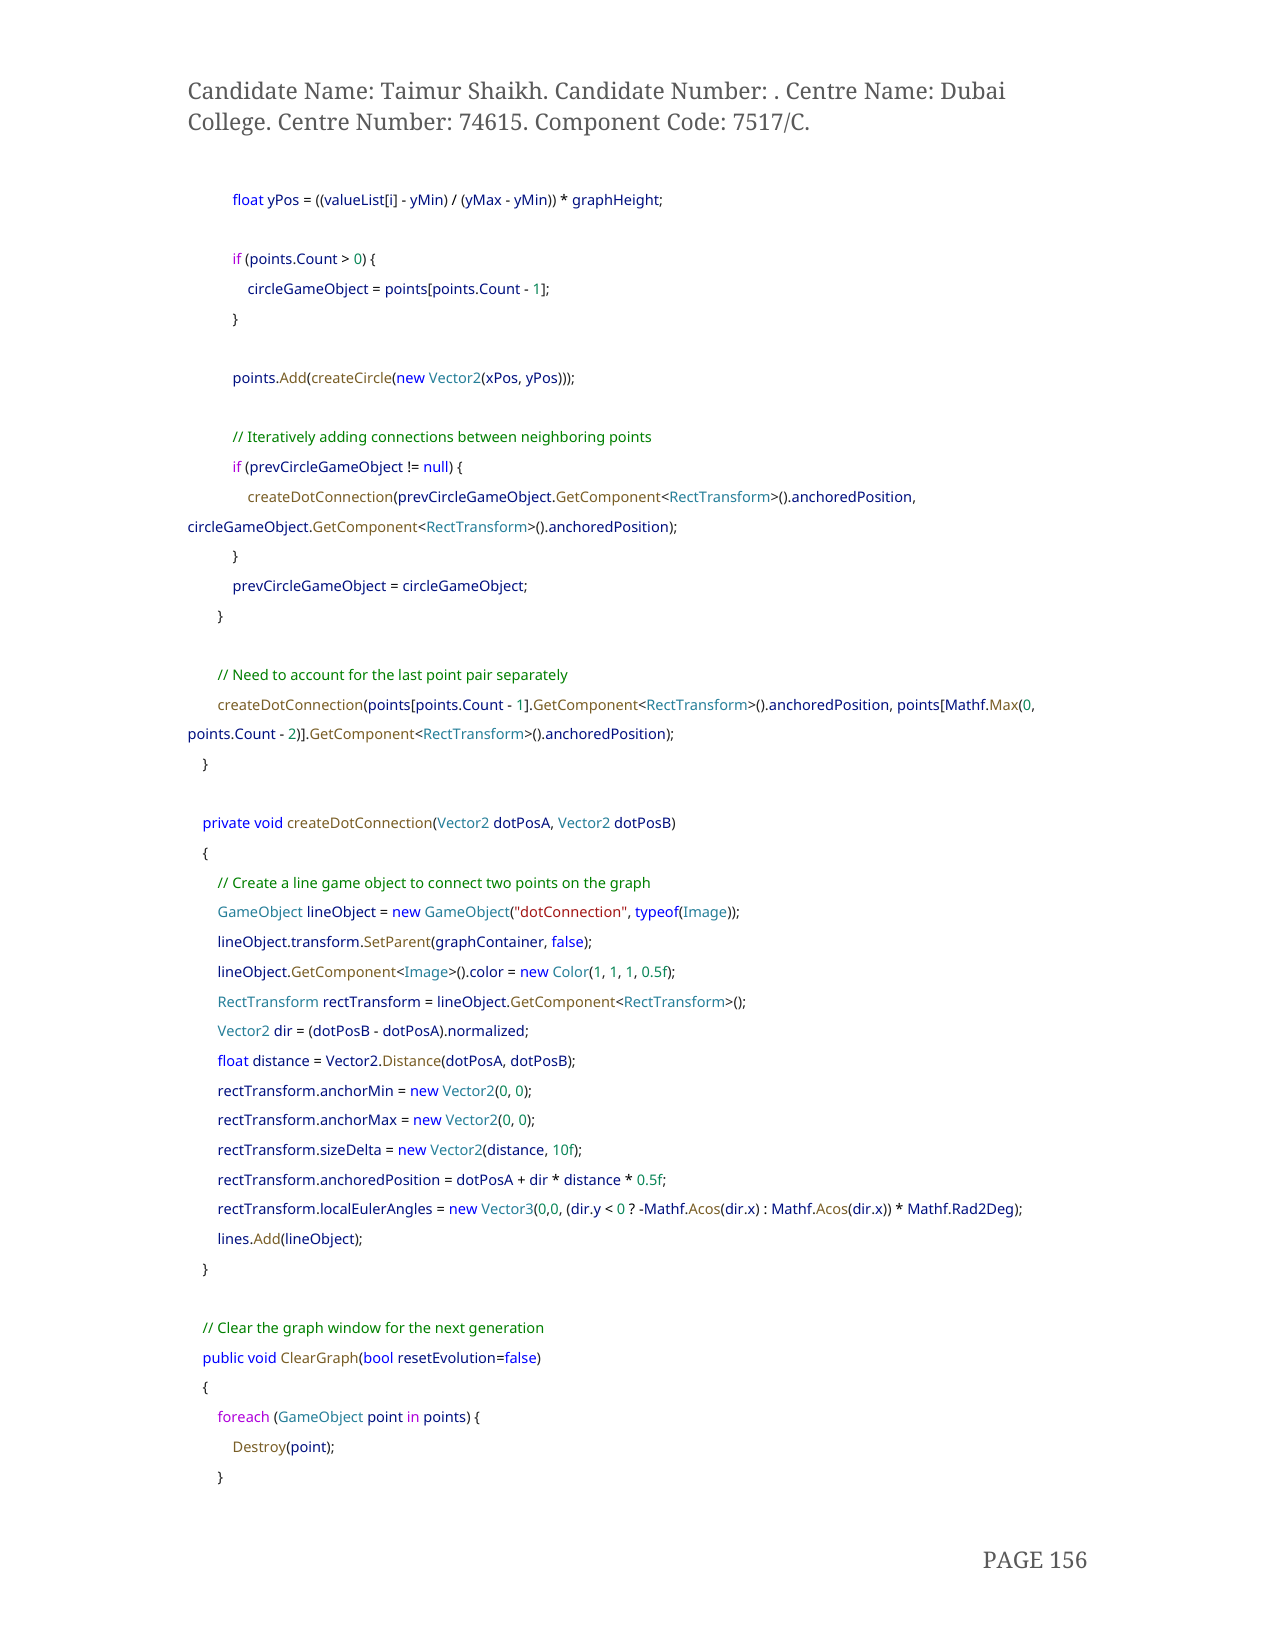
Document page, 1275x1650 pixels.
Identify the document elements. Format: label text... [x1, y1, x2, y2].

text } [187, 1249, 1087, 1278]
text if (points.Count > 0) { [187, 239, 1087, 269]
text // Need to account for the last point pair separately [187, 655, 1087, 685]
text GameObject lineObject = new GameObject("dotConnection", typeof(Image)); [187, 892, 1087, 922]
text // Clear the graph window for the next generation [187, 1308, 1087, 1338]
text Destroy(point); [187, 1427, 1087, 1457]
text public void ClearGraph(bool resetEvolution=false) [187, 1338, 1087, 1367]
text lines.Add(lineObject); [187, 1219, 1087, 1249]
text float distance = Vector2.Distance(dotPosA, dotPosB); [187, 1041, 1087, 1071]
text } [187, 744, 1087, 774]
text } [187, 1457, 1087, 1486]
text { [187, 1367, 1087, 1397]
text createDotConnection(prevCircleGameObject.GetComponent<RectTransform>().anchoredPosition, circleGameObject.GetComponent<RectTransform>().anchoredPosition); [187, 477, 1087, 536]
text } [187, 299, 1087, 328]
text lineObject.GetComponent<Image>().color = new Color(1, 1, 1, 0.5f); [187, 952, 1087, 982]
text foreach (GameObject point in points) { [187, 1397, 1087, 1427]
text RectTransform rectTransform = lineObject.GetComponent<RectTransform>(); [187, 982, 1087, 1011]
text if (prevCircleGameObject != null) { [187, 447, 1087, 477]
text createDotConnection(points[points.Count - 1].GetComponent<RectTransform>().anchoredPosition, points[Mathf.Max(0, points.Count - 2)].GetComponent<RectTransform>().anchoredPosition); [187, 685, 1087, 744]
text private void createDotConnection(Vector2 dotPosA, Vector2 dotPosB) [187, 803, 1087, 833]
text rectTransform.sizeDelta = new Vector2(distance, 10f); [187, 1130, 1087, 1160]
text prevCircleGameObject = circleGameObject; [187, 566, 1087, 596]
text lineObject.transform.SetParent(graphContainer, false); [187, 922, 1087, 952]
text } [187, 596, 1087, 625]
text rectTransform.anchoredPosition = dotPosA + dir * distance * 0.5f; [187, 1160, 1087, 1189]
text rectTransform.anchorMin = new Vector2(0, 0); [187, 1071, 1087, 1100]
text // Iteratively adding connections between neighboring points [187, 417, 1087, 447]
text // Create a line game object to connect two points on the graph [187, 863, 1087, 892]
text circleGameObject = points[points.Count - 1]; [187, 269, 1087, 299]
text Vector2 dir = (dotPosB - dotPosA).normalized; [187, 1011, 1087, 1041]
text rectTransform.localEulerAngles = new Vector3(0,0, (dir.y < 0 ? -Mathf.Acos(dir.x) : Mathf.Acos(dir.x)) * Mathf.Rad2Deg); [187, 1189, 1087, 1219]
text points.Add(createCircle(new Vector2(xPos, yPos))); [187, 358, 1087, 388]
text rectTransform.anchorMax = new Vector2(0, 0); [187, 1100, 1087, 1130]
text float yPos = ((valueList[i] - yMin) / (yMax - yMin)) * graphHeight; [187, 180, 1087, 210]
text } [187, 536, 1087, 566]
text { [187, 833, 1087, 863]
